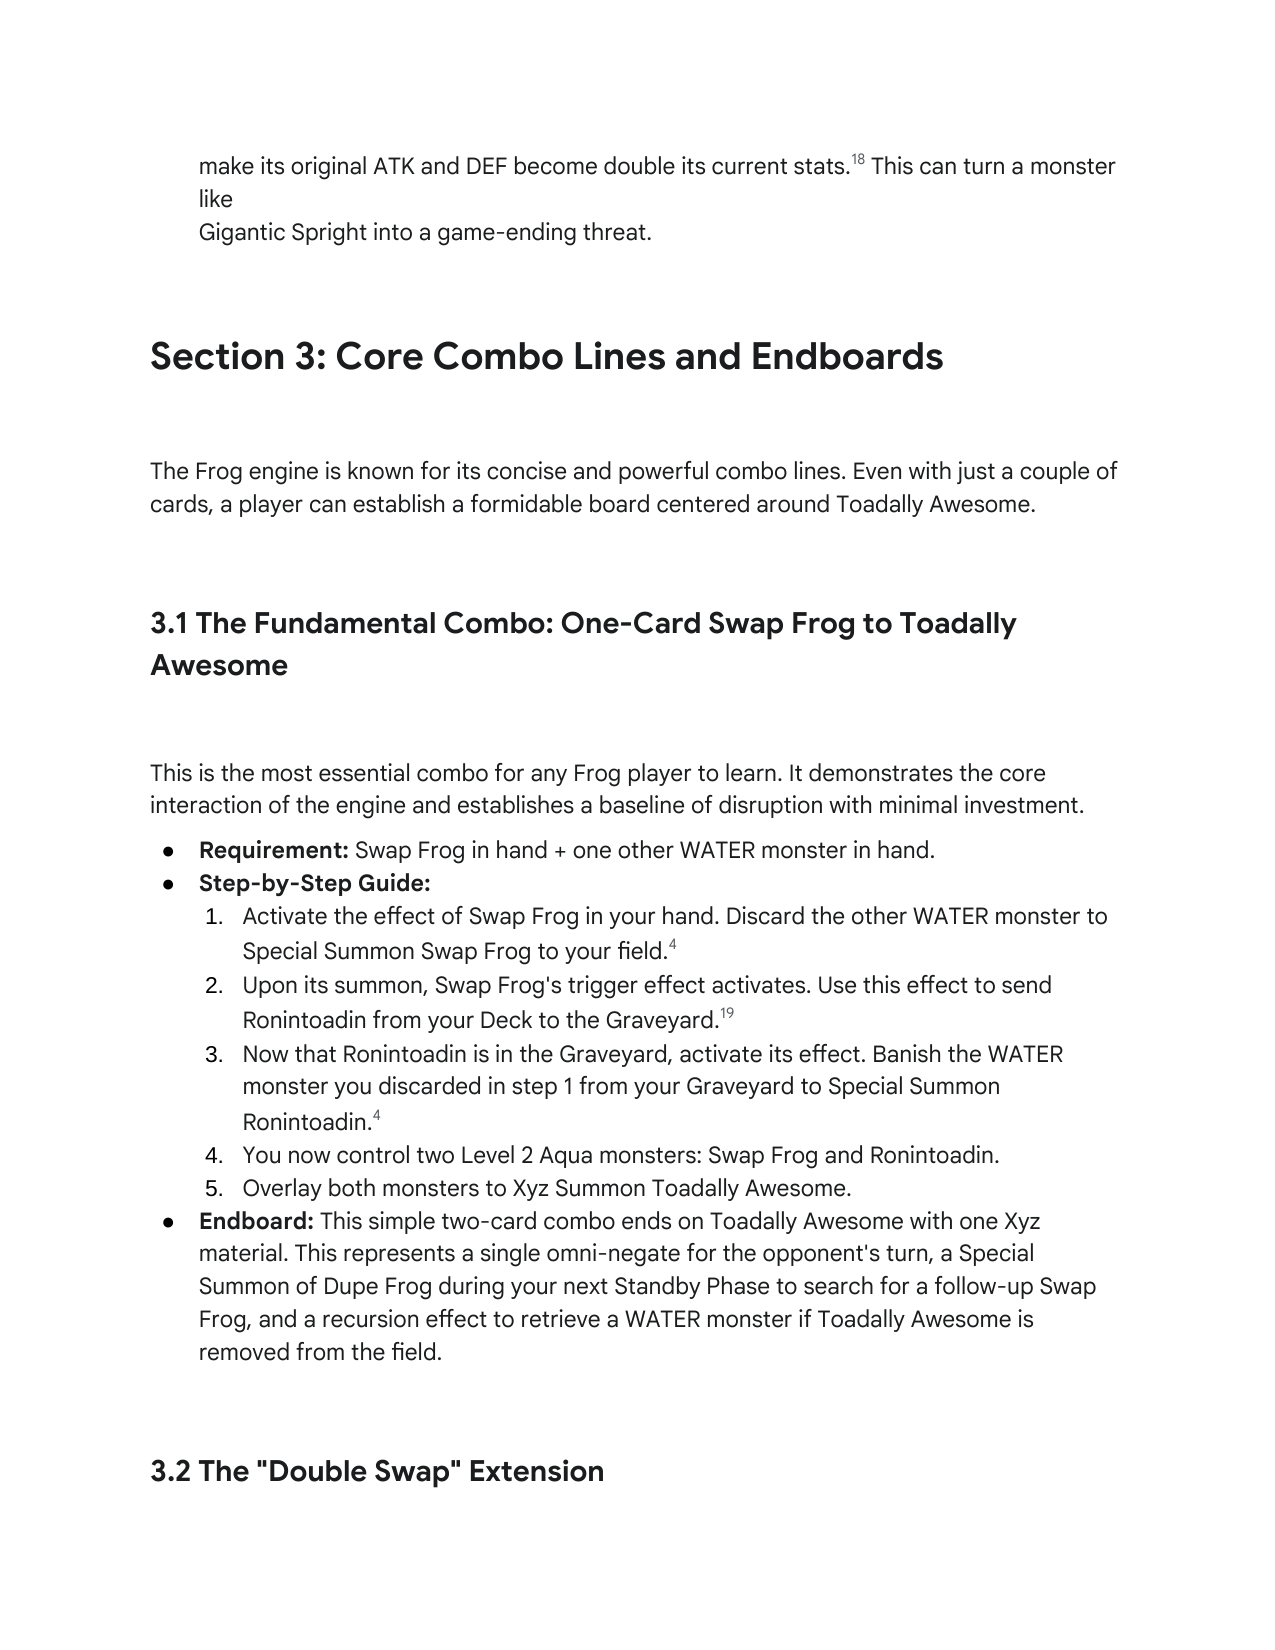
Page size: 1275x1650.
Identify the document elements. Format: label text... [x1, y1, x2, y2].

subtitle 3.2 The "Double Swap" Extension [150, 1453, 1125, 1490]
list Upon its summon, Swap Frog's trigger effect activates. Use this effect to send Ronintoadin from your Deck to the Graveyard.19 [205, 971, 1125, 1036]
list Now that Ronintoadin is in the Graveyard, activate its effect. Banish the WATER monster you discarded in step 1 from your Graveyard to Special Summon Ronintoadin.4 [205, 1040, 1125, 1137]
list Endboard: This simple two-card combo ends on Toadally Awesome with one Xyz material. This represents a single omni-negate for the opponent's turn, a Special Summon of Dupe Frog during your next Standby Phase to search for a follow-up Swap Frog, and a recursion effect to retrieve a WATER monster if Toadally Awesome is removed from the field. [161, 1207, 1125, 1366]
list Activate the effect of Swap Frog in your hand. Discard the other WATER monster to Special Summon Swap Frog to your field.4 [205, 902, 1125, 967]
subtitle 3.1 The Fundamental Combo: One-Card Swap Frog to Toadally Awesome [150, 605, 1125, 683]
text The Frog engine is known for its concise and powerful combo lines. Even with just a couple of cards, a player can establish a formidable board centered around Toadally Awesome. [150, 457, 1125, 519]
list Overlay both monsters to Xyz Summon Toadally Awesome. [205, 1174, 1125, 1203]
subtitle Section 3: Core Combo Lines and Endboards [150, 333, 1125, 380]
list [161, 150, 1125, 247]
text This is the most essential combo for any Frog player to learn. It demonstrates the core interaction of the engine and establishes a baseline of disruption with minimal investment. [150, 759, 1125, 820]
list Step-by-Step Guide: [161, 869, 1125, 898]
list Requirement: Swap Frog in hand + one other WATER monster in hand. [161, 837, 1125, 866]
list You now control two Level 2 Aqua monsters: Swap Frog and Ronintoadin. [205, 1141, 1125, 1170]
